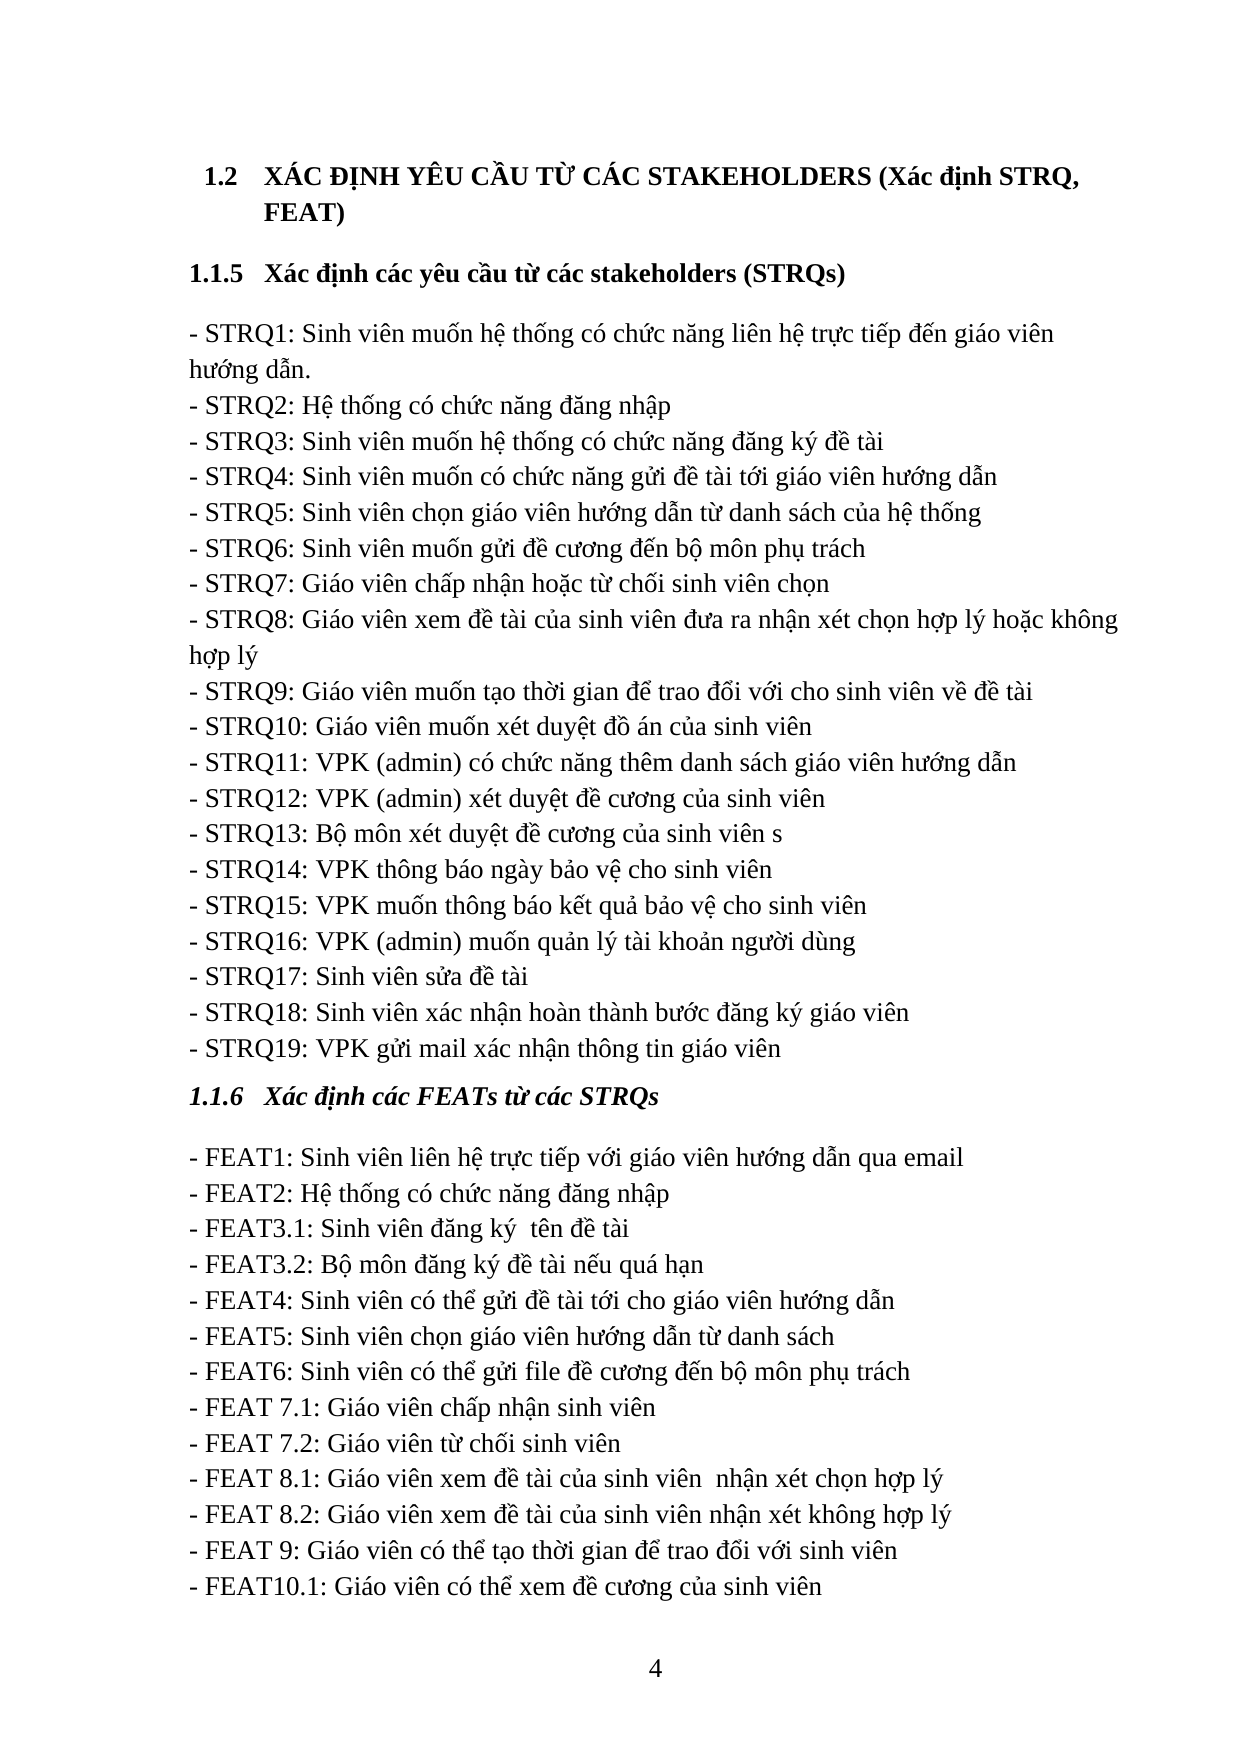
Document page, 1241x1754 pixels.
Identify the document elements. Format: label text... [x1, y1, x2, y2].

text - FEAT3.2: Bộ môn đăng ký đề tài nếu quá hạn [189, 1248, 1122, 1279]
text - STRQ3: Sinh viên muốn hệ thống có chức năng đăng ký đề tài [189, 424, 1122, 456]
text - FEAT 8.2: Giáo viên xem đề tài của sinh viên nhận xét không hợp lý [189, 1498, 1122, 1529]
text - FEAT 9: Giáo viên có thể tạo thời gian để trao đổi với sinh viên [189, 1534, 1122, 1565]
text - FEAT3.1: Sinh viên đăng ký tên đề tài [189, 1212, 1122, 1243]
text - STRQ12: VPK (admin) xét duyệt đề cương của sinh viên [189, 782, 1122, 813]
text - STRQ1: Sinh viên muốn hệ thống có chức năng liên hệ trực tiếp đến giáo viên hướng dẫn. [189, 317, 1122, 384]
text - FEAT6: Sinh viên có thể gửi file đề cương đến bộ môn phụ trách [189, 1355, 1122, 1386]
text - STRQ11: VPK (admin) có chức năng thêm danh sách giáo viên hướng dẫn [189, 746, 1122, 777]
text - FEAT 7.2: Giáo viên từ chối sinh viên [189, 1427, 1122, 1458]
text - STRQ4: Sinh viên muốn có chức năng gửi đề tài tới giáo viên hướng dẫn [189, 460, 1122, 491]
text - STRQ10: Giáo viên muốn xét duyệt đồ án của sinh viên [189, 710, 1122, 742]
text - STRQ5: Sinh viên chọn giáo viên hướng dẫn từ danh sách của hệ thống [189, 496, 1122, 527]
text - STRQ6: Sinh viên muốn gửi đề cương đến bộ môn phụ trách [189, 532, 1122, 563]
text - STRQ19: VPK gửi mail xác nhận thông tin giáo viên [189, 1032, 1122, 1063]
text - STRQ2: Hệ thống có chức năng đăng nhập [189, 389, 1122, 420]
text - FEAT1: Sinh viên liên hệ trực tiếp với giáo viên hướng dẫn qua email [189, 1141, 1122, 1172]
subtitle Xác định các yêu cầu từ các stakeholders (STRQs) [189, 257, 1122, 288]
text - STRQ8: Giáo viên xem đề tài của sinh viên đưa ra nhận xét chọn hợp lý hoặc không hợp lý [189, 603, 1122, 670]
subtitle XÁC ĐỊNH YÊU CẦU TỪ CÁC STAKEHOLDERS (Xác định STRQ, FEAT) [204, 160, 1122, 227]
text - FEAT4: Sinh viên có thể gửi đề tài tới cho giáo viên hướng dẫn [189, 1284, 1122, 1315]
text - STRQ18: Sinh viên xác nhận hoàn thành bước đăng ký giáo viên [189, 996, 1122, 1027]
text - FEAT2: Hệ thống có chức năng đăng nhập [189, 1177, 1122, 1208]
text - FEAT 7.1: Giáo viên chấp nhận sinh viên [189, 1391, 1122, 1422]
text - STRQ9: Giáo viên muốn tạo thời gian để trao đổi với cho sinh viên về đề tài [189, 675, 1122, 706]
text - STRQ7: Giáo viên chấp nhận hoặc từ chối sinh viên chọn [189, 567, 1122, 599]
text - STRQ15: VPK muốn thông báo kết quả bảo vệ cho sinh viên [189, 889, 1122, 920]
text - STRQ17: Sinh viên sửa đề tài [189, 961, 1122, 992]
text - FEAT10.1: Giáo viên có thể xem đề cương của sinh viên [189, 1570, 1122, 1601]
text - STRQ14: VPK thông báo ngày bảo vệ cho sinh viên [189, 853, 1122, 884]
text - STRQ16: VPK (admin) muốn quản lý tài khoản người dùng [189, 925, 1122, 956]
text - FEAT 8.1: Giáo viên xem đề tài của sinh viên nhận xét chọn hợp lý [189, 1462, 1122, 1494]
subtitle Xác định các FEATs từ các STRQs [189, 1080, 1122, 1111]
text - STRQ13: Bộ môn xét duyệt đề cương của sinh viên s [189, 818, 1122, 849]
text - FEAT5: Sinh viên chọn giáo viên hướng dẫn từ danh sách [189, 1319, 1122, 1351]
